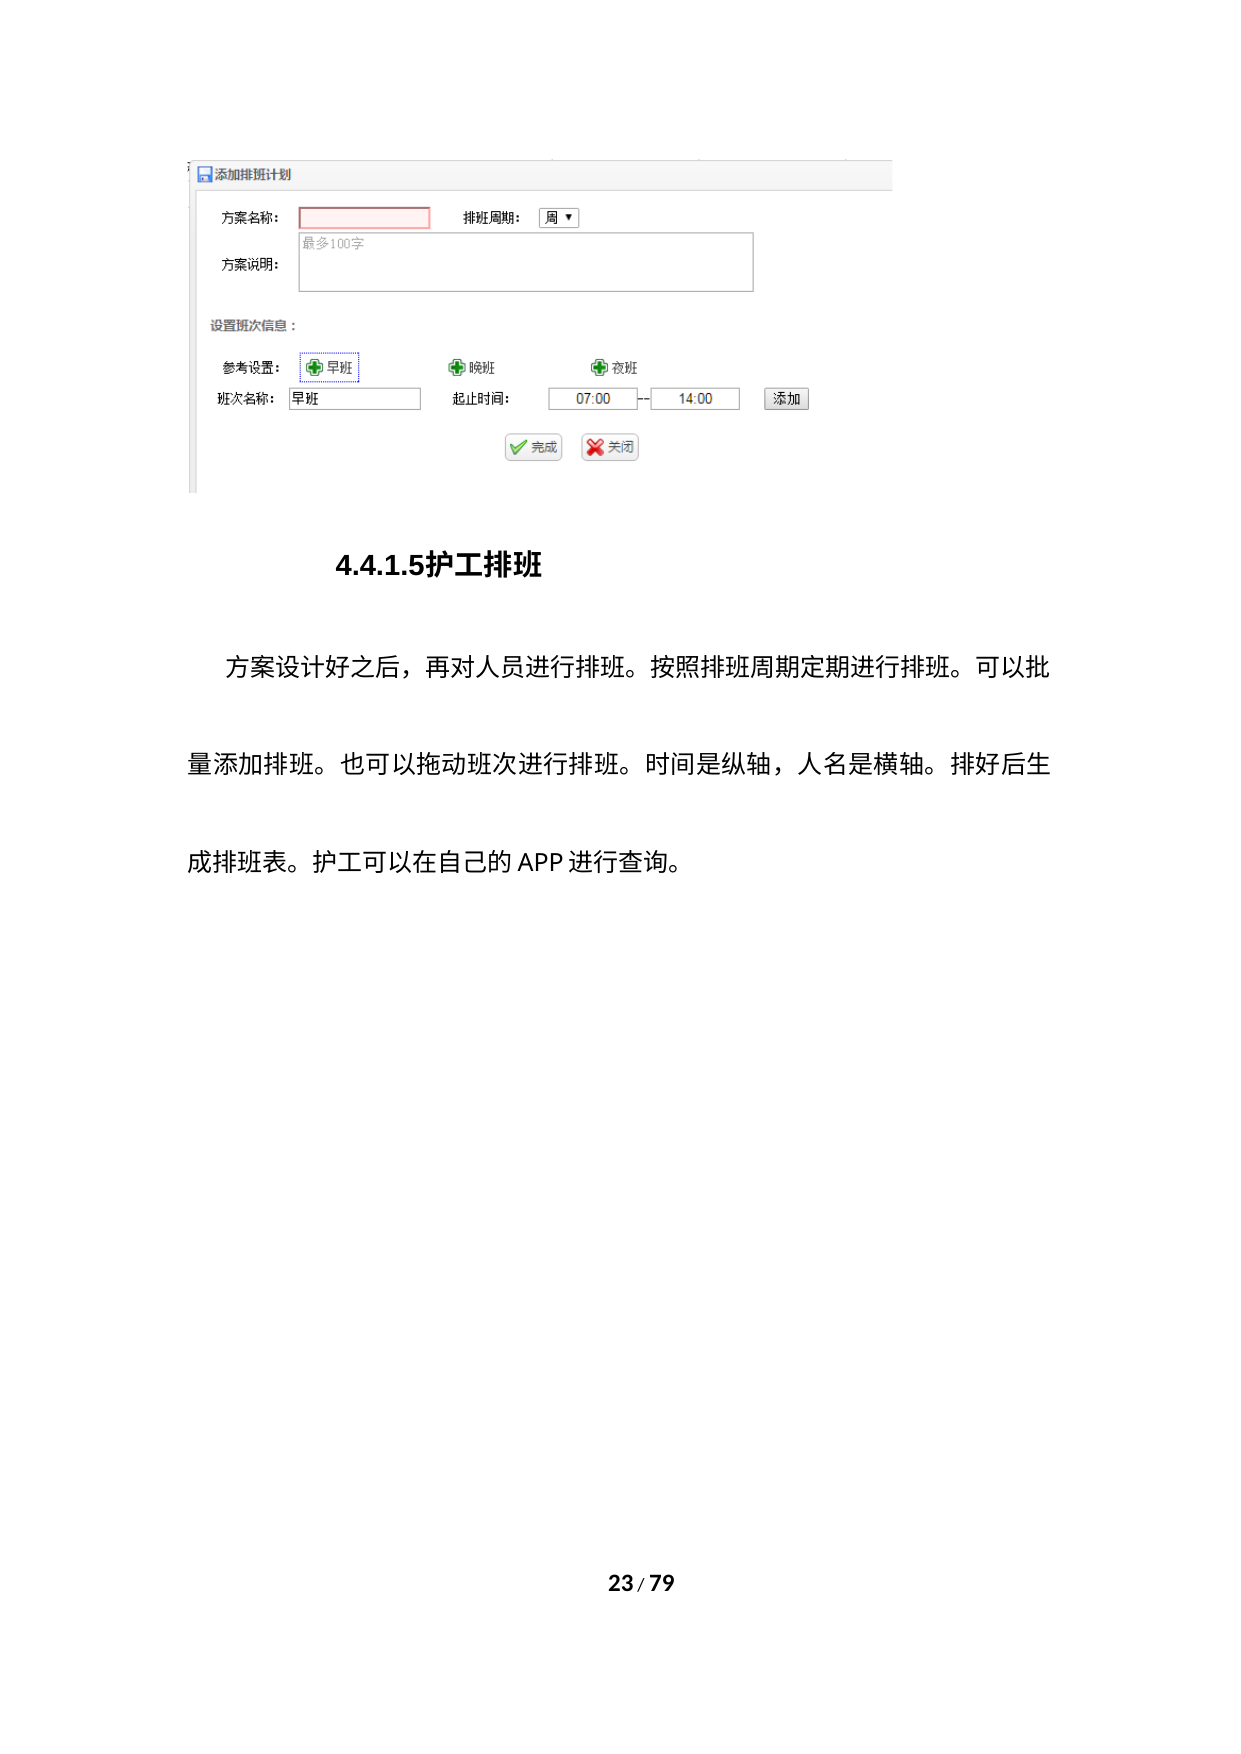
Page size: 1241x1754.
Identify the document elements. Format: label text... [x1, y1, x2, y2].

subtitle 护工排班 [335, 530, 1053, 595]
picture [187, 159, 893, 493]
text 方案设计好之后，再对人员进行排班。按照排班周期定期进行排班。可以批量添加排班。也可以拖动班次进行排班。时间是纵轴，人名是横轴。排好后生成排班表。护工可以在自己的APP进行查询。 [187, 633, 1053, 893]
